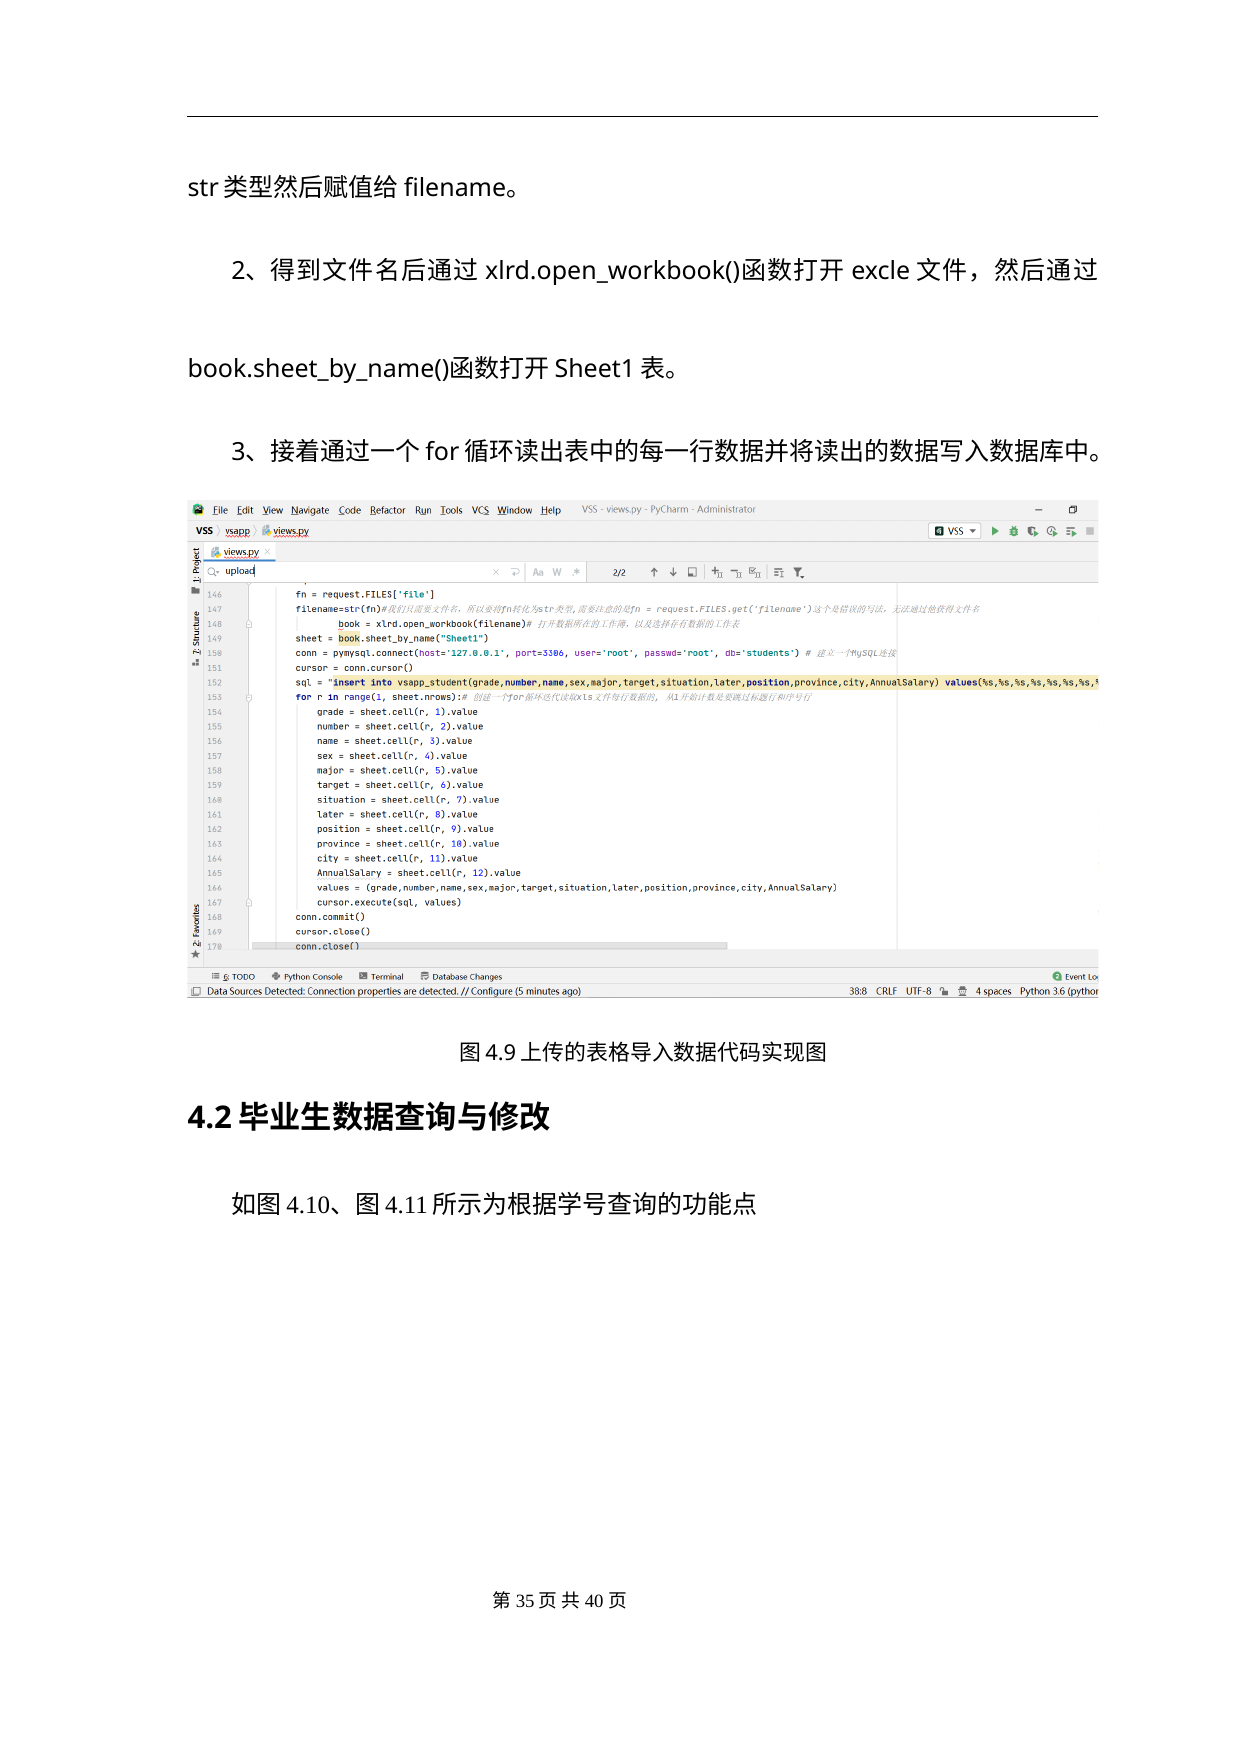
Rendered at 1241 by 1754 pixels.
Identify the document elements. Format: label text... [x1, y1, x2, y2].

text 如图4.10、图4.11所示为根据学号查询的功能点 [187, 1170, 1098, 1235]
text 图4.9上传的表格导入数据代码实现图 [187, 1034, 1098, 1067]
picture [187, 500, 1099, 998]
list 接着通过一个for循环读出表中的每一行数据并将读出的数据写入数据库中。 [187, 417, 1098, 482]
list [187, 153, 1098, 218]
list 得到文件名后通过xlrd.open_workbook()函数打开excle文件，然后通过book.sheet_by_name()函数打开Sheet1表。 [187, 236, 1098, 399]
subtitle 4.2毕业生数据查询与修改 [187, 1083, 1098, 1148]
